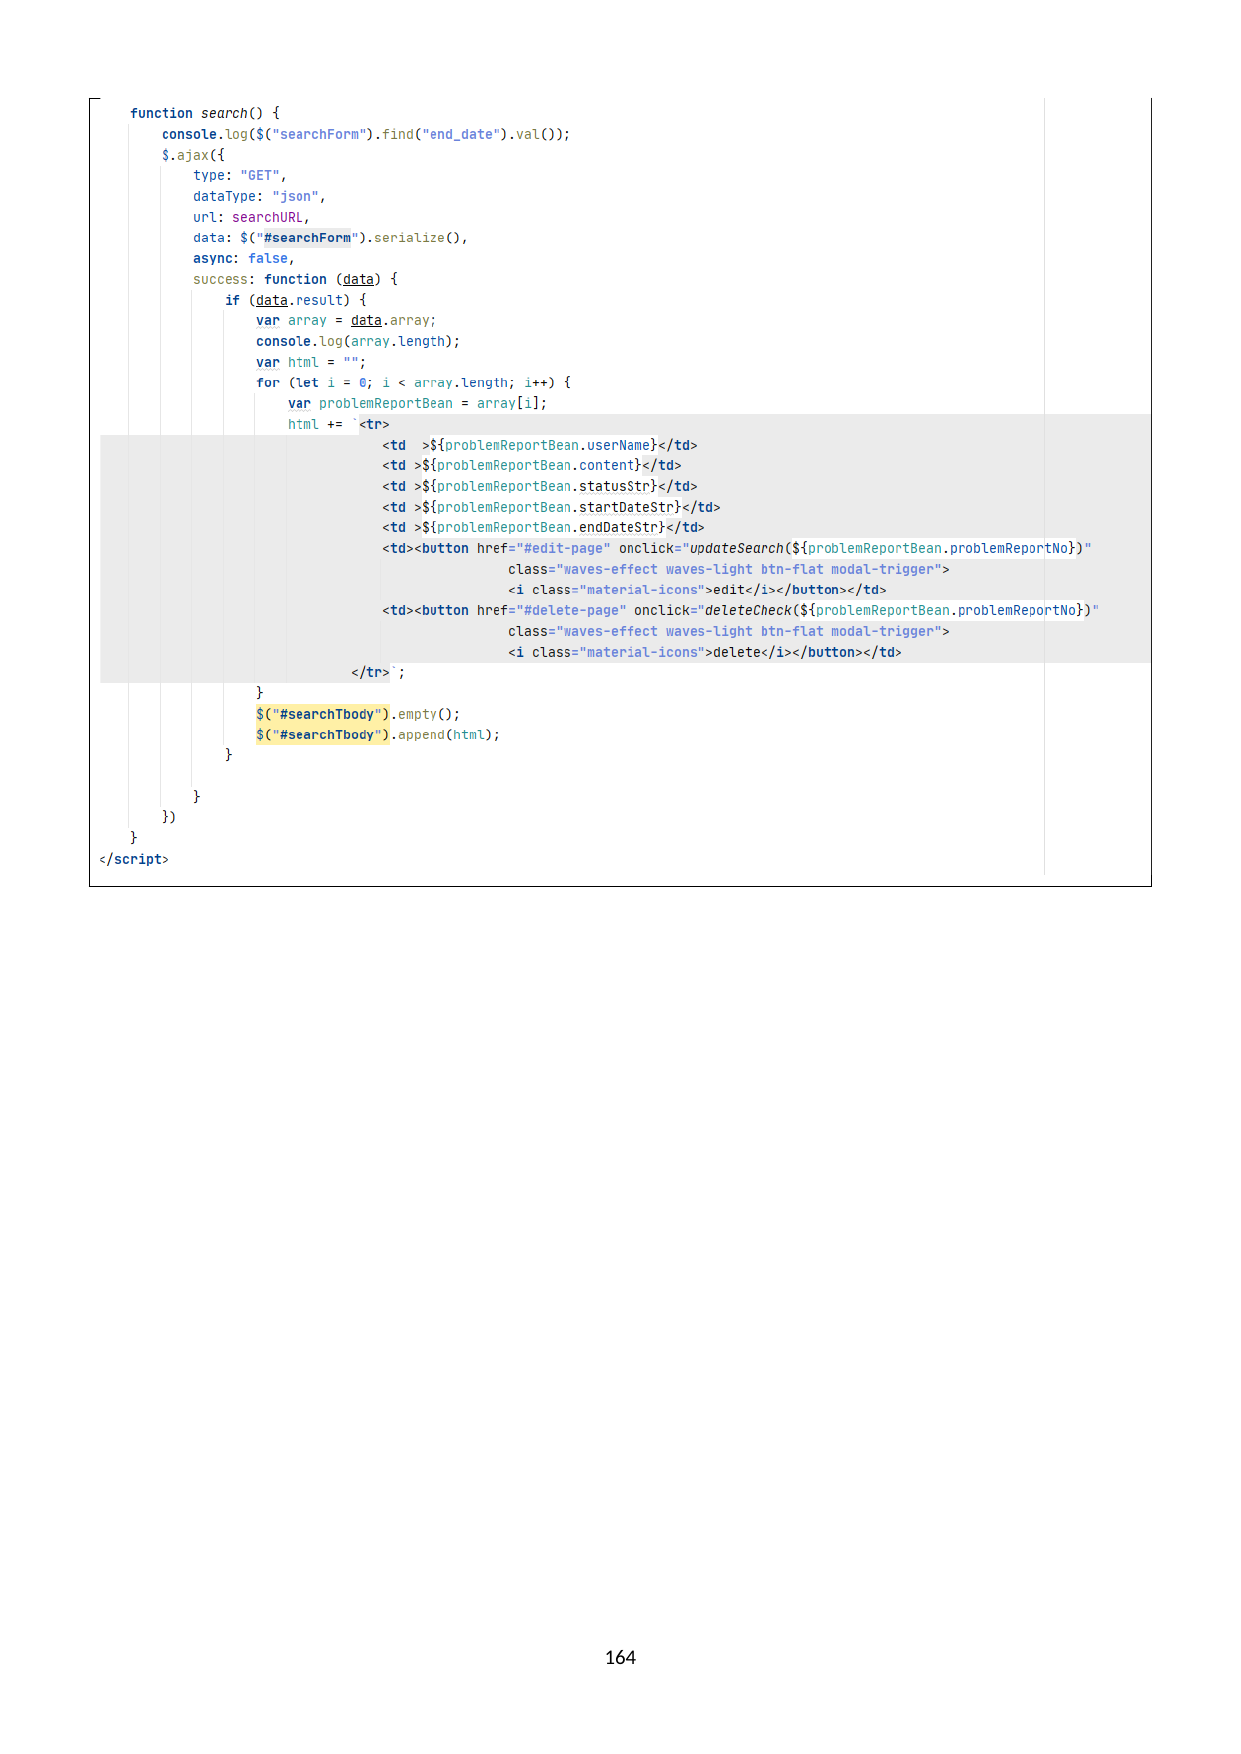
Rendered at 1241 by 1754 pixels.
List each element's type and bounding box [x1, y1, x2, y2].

table_cell [90, 99, 1151, 886]
picture [100, 98, 1152, 875]
